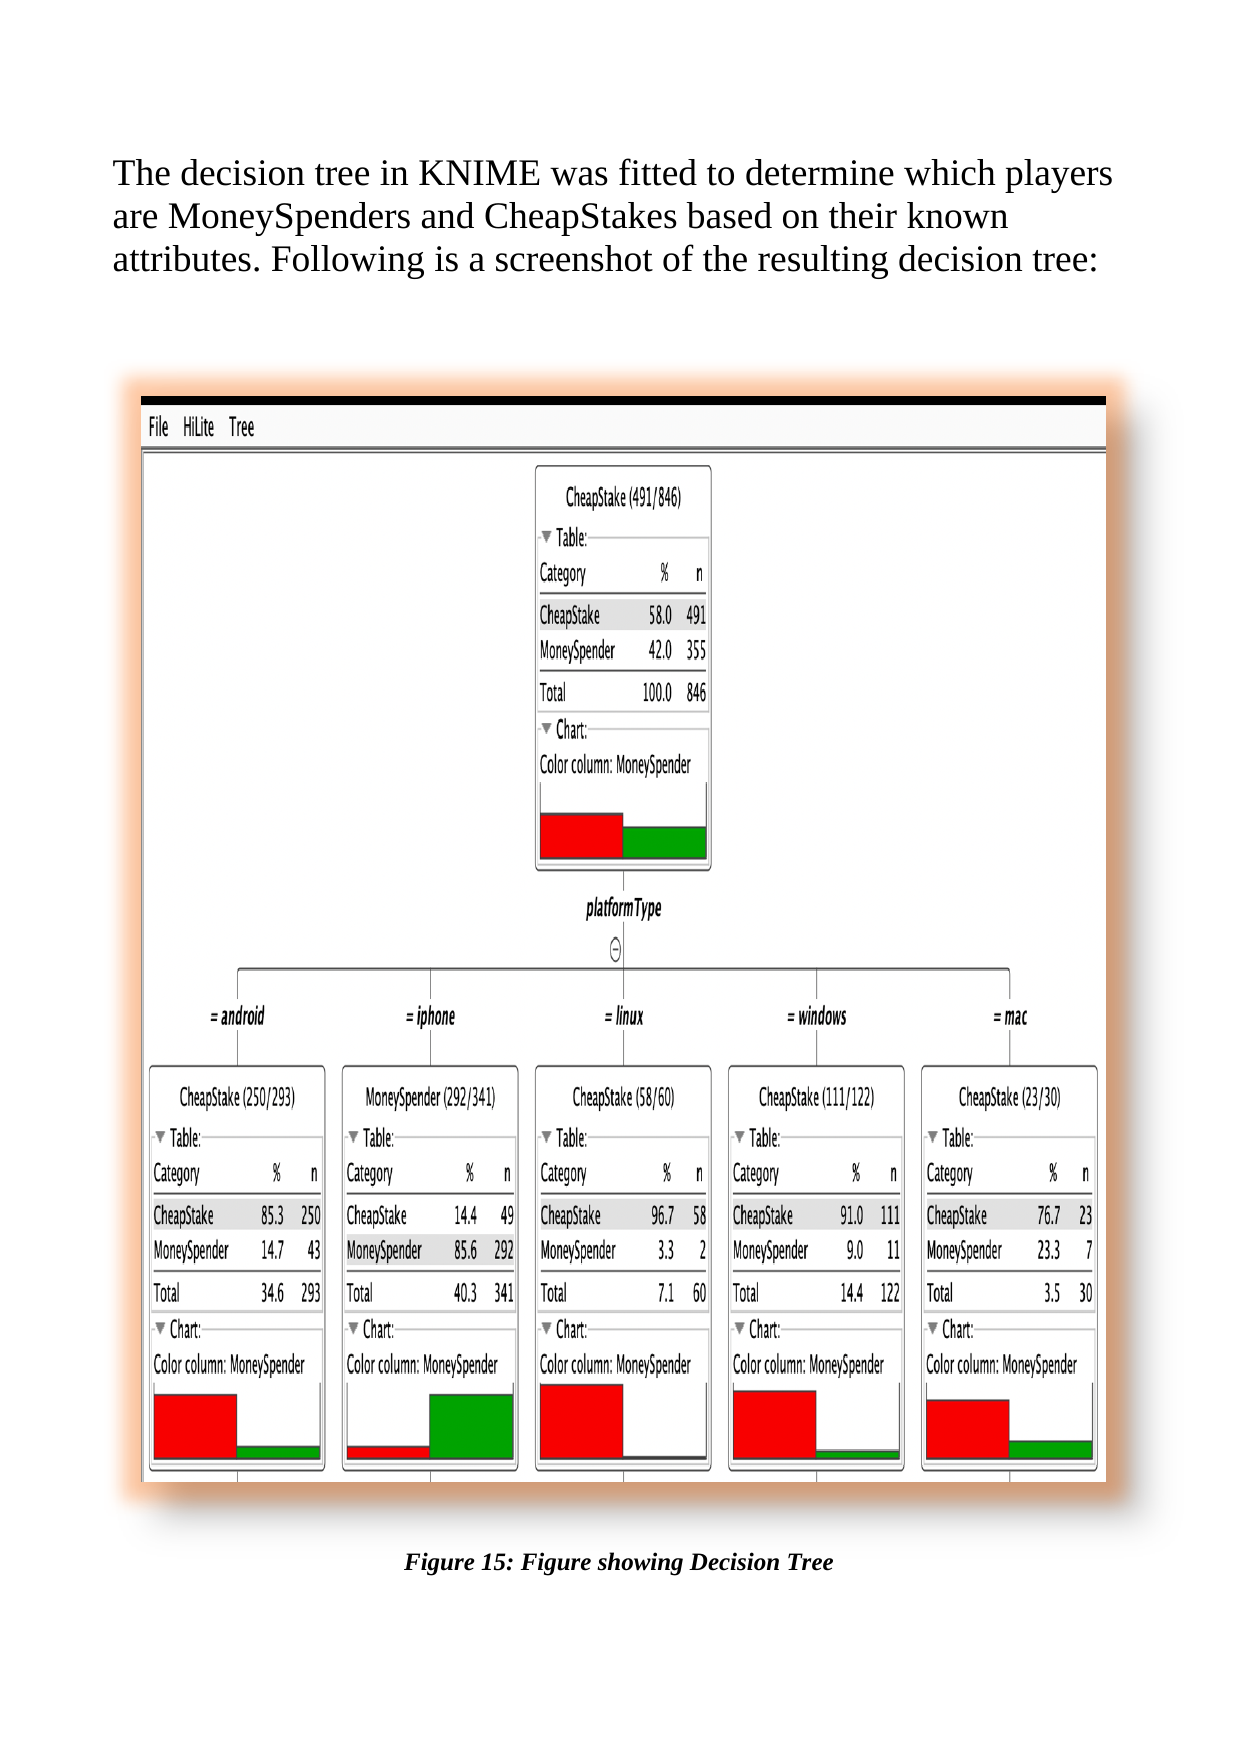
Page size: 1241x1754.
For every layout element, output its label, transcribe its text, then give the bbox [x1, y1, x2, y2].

text Figure 15: Figure showing Decision Tree [112, 1547, 1128, 1576]
text The decision tree in KNIME was fitted to determine which players are MoneySpenders and CheapStakes based on their known attributes. Following is a screenshot of the resulting decision tree: [112, 150, 1128, 279]
picture [141, 396, 1106, 1482]
